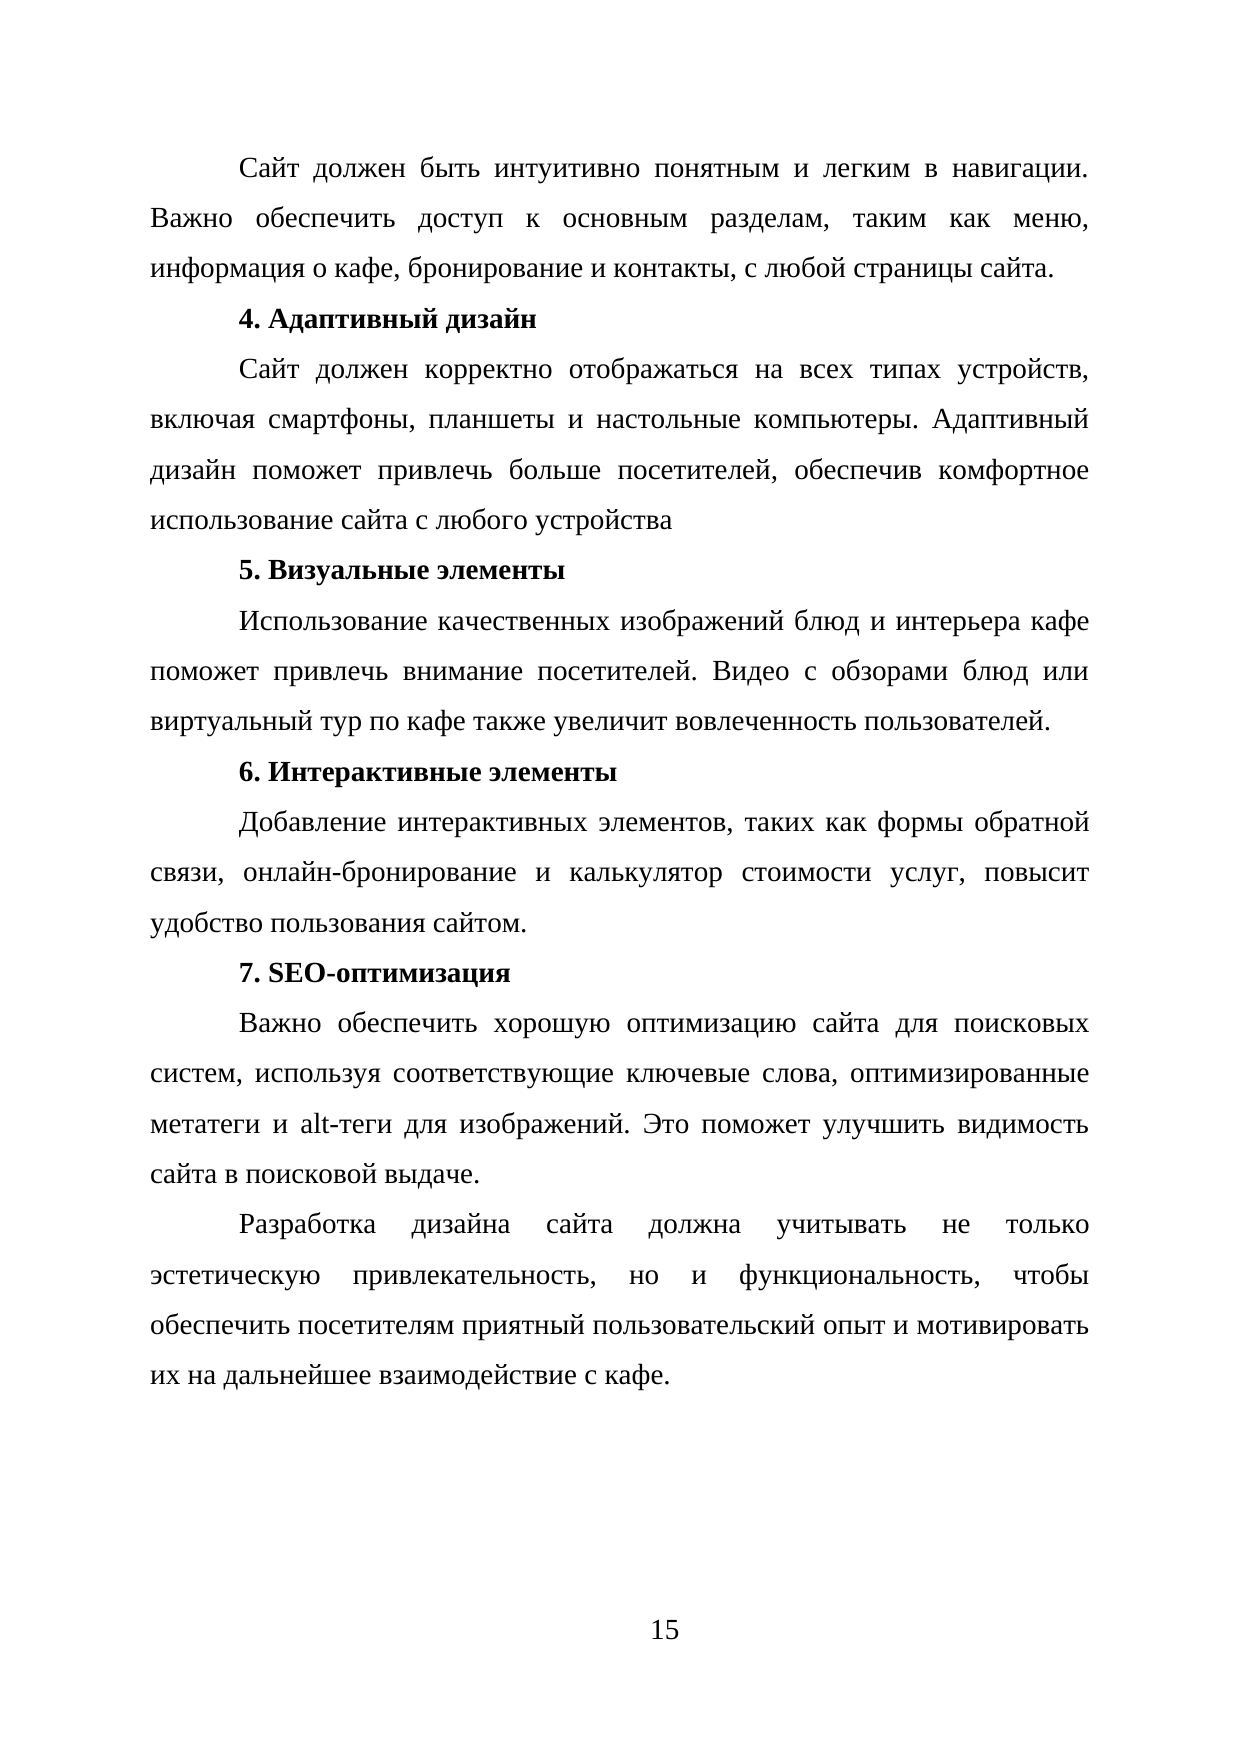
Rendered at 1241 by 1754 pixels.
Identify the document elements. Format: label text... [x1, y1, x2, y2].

text Разработка дизайна сайта должна учитывать не только эстетическую привлекательность, но и функциональность, чтобы обеспечить посетителям приятный пользовательский опыт и мотивировать их на дальнейшее взаимодействие с кафе. [150, 1207, 1090, 1391]
text Важно обеспечить хорошую оптимизацию сайта для поисковых систем, используя соответствующие ключевые слова, оптимизированные метатеги и alt-теги для изображений. Это поможет улучшить видимость сайта в поисковой выдаче. [150, 1005, 1090, 1190]
text Сайт должен корректно отображаться на всех типах устройств, включая смартфоны, планшеты и настольные компьютеры. Адаптивный дизайн поможет привлечь больше посетителей, обеспечив комфортное использование сайта с любого устройства [150, 351, 1090, 536]
text Использование качественных изображений блюд и интерьера кафе поможет привлечь внимание посетителей. Видео с обзорами блюд или виртуальный тур по кафе также увеличит вовлеченность пользователей. [150, 603, 1090, 737]
text 6. Интерактивные элементы [150, 754, 1090, 787]
text 5. Визуальные элементы [150, 552, 1090, 586]
text 4. Адаптивный дизайн [150, 301, 1090, 334]
text 7. SEO-оптимизация [150, 955, 1090, 988]
text Сайт должен быть интуитивно понятным и легким в навигации. Важно обеспечить доступ к основным разделам, таким как меню, информация о кафе, бронирование и контакты, с любой страницы сайта. [150, 150, 1090, 284]
text Добавление интерактивных элементов, таких как формы обратной связи, онлайн-бронирование и калькулятор стоимости услуг, повысит удобство пользования сайтом. [150, 804, 1090, 938]
